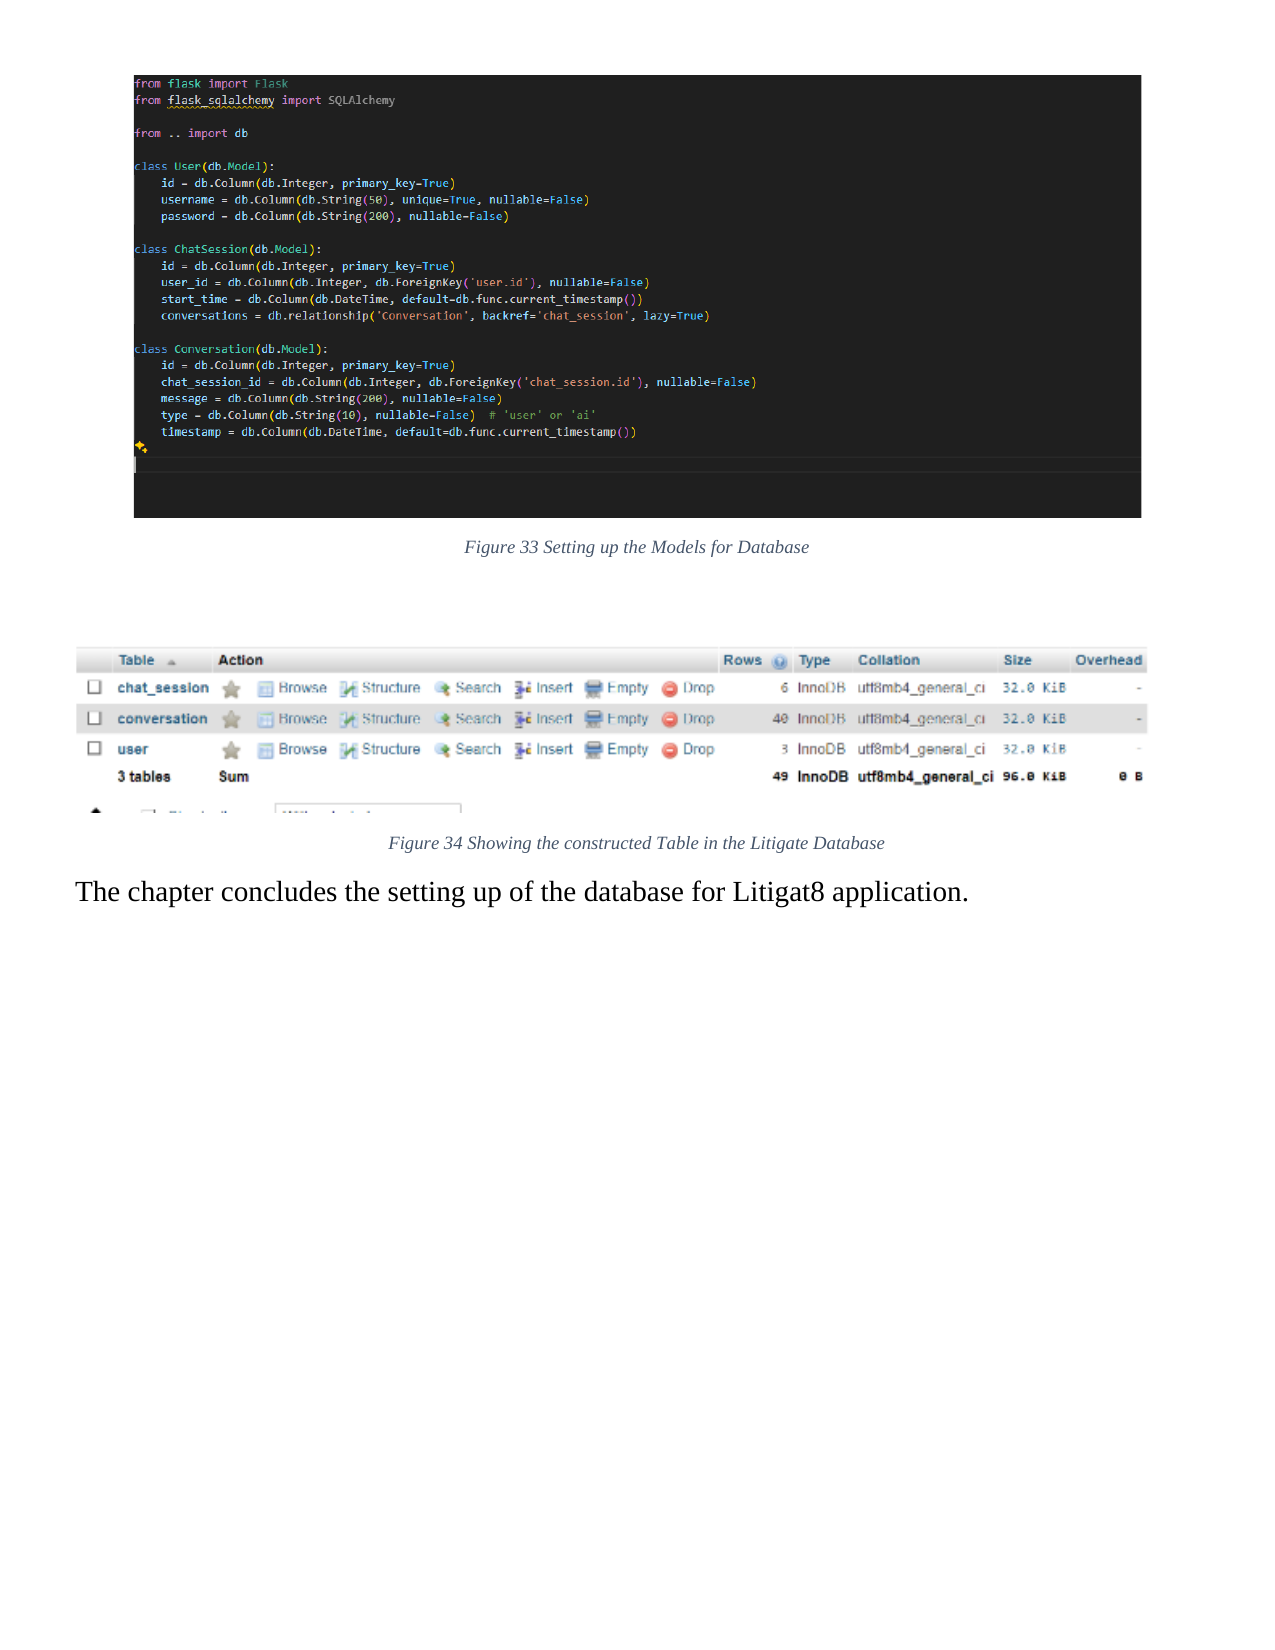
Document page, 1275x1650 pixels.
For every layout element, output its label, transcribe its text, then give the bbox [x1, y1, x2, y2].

picture [133, 75, 1142, 518]
text Figure 34 Showing the constructed Table in the Litigate Database [75, 832, 1200, 854]
text Figure 33 Setting up the Models for Database [75, 536, 1200, 558]
text The chapter concludes the setting up of the database for Litigat8 application. [75, 874, 1200, 908]
picture [75, 631, 1275, 813]
